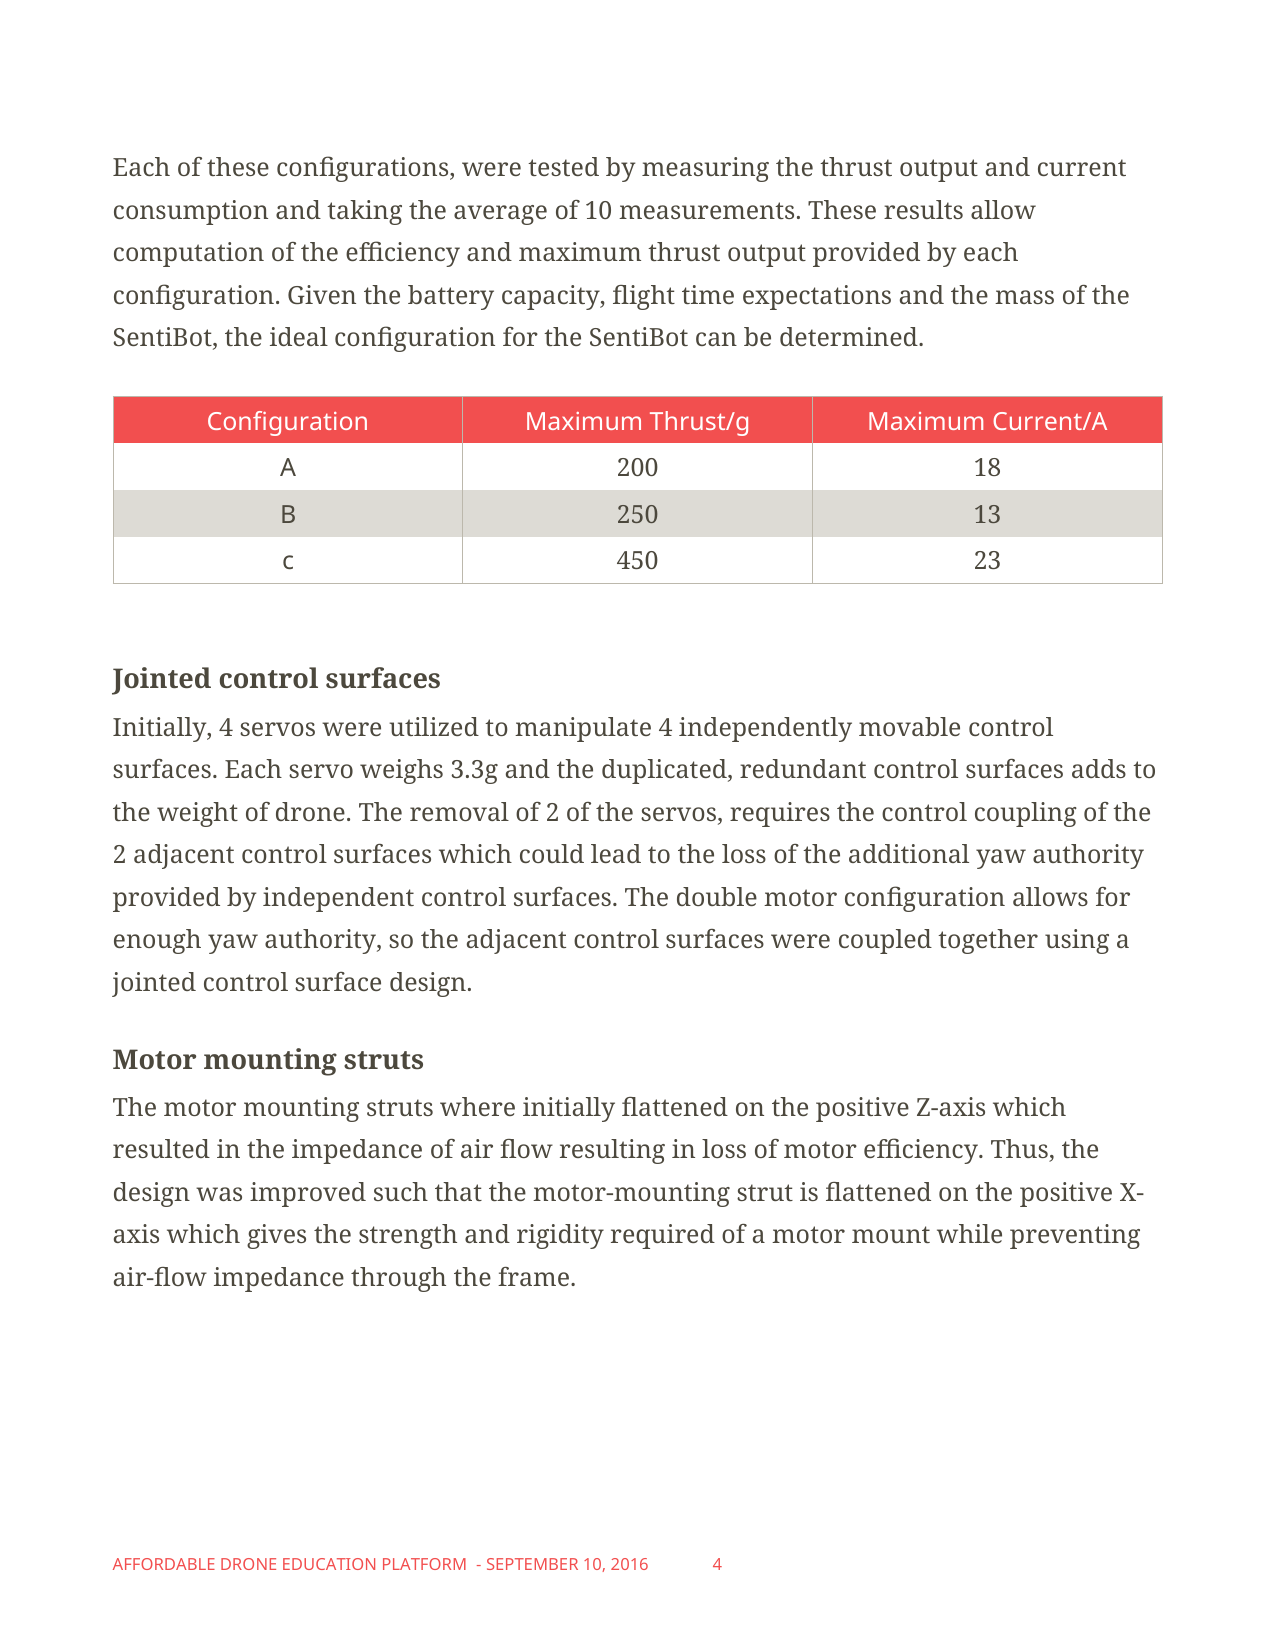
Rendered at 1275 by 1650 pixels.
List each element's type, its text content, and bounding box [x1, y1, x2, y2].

table_cell A [114, 444, 462, 490]
table_cell 13 [813, 490, 1162, 537]
table_cell c [114, 537, 462, 583]
table_header Maximum Current/A [813, 397, 1162, 443]
table_header Configuration [114, 397, 462, 443]
table_cell 18 [813, 444, 1162, 490]
subtitle Motor mounting struts [112, 1040, 1162, 1077]
table_cell 450 [463, 537, 812, 583]
table_header Maximum Thrust/g [463, 397, 812, 443]
table_cell 200 [463, 444, 812, 490]
table_cell 23 [813, 537, 1162, 583]
text Each of these configurations, were tested by measuring the thrust output and current consumption and taking the average of 10 measurements. These results allow computation of the efficiency and maximum thrust output provided by each configuration. Given the battery capacity, flight time expectations and the mass of the SentiBot, the ideal configuration for the SentiBot can be determined. [112, 150, 1162, 354]
subtitle Jointed control surfaces [112, 660, 1162, 697]
table_cell 250 [463, 490, 812, 537]
table_cell B [114, 490, 462, 537]
text The motor mounting struts where initially flattened on the positive Z-axis which resulted in the impedance of air flow resulting in loss of motor efficiency. Thus, the design was improved such that the motor-mounting strut is flattened on the positive X-axis which gives the strength and rigidity required of a motor mount while preventing air-flow impedance through the frame. [112, 1089, 1162, 1294]
text Initially, 4 servos were utilized to manipulate 4 independently movable control surfaces. Each servo weighs 3.3g and the duplicated, redundant control surfaces adds to the weight of drone. The removal of 2 of the servos, requires the control coupling of the 2 adjacent control surfaces which could lead to the loss of the additional yaw authority provided by independent control surfaces. The double motor configuration allows for enough yaw authority, so the adjacent control surfaces were coupled together using a jointed control surface design. [112, 709, 1162, 998]
